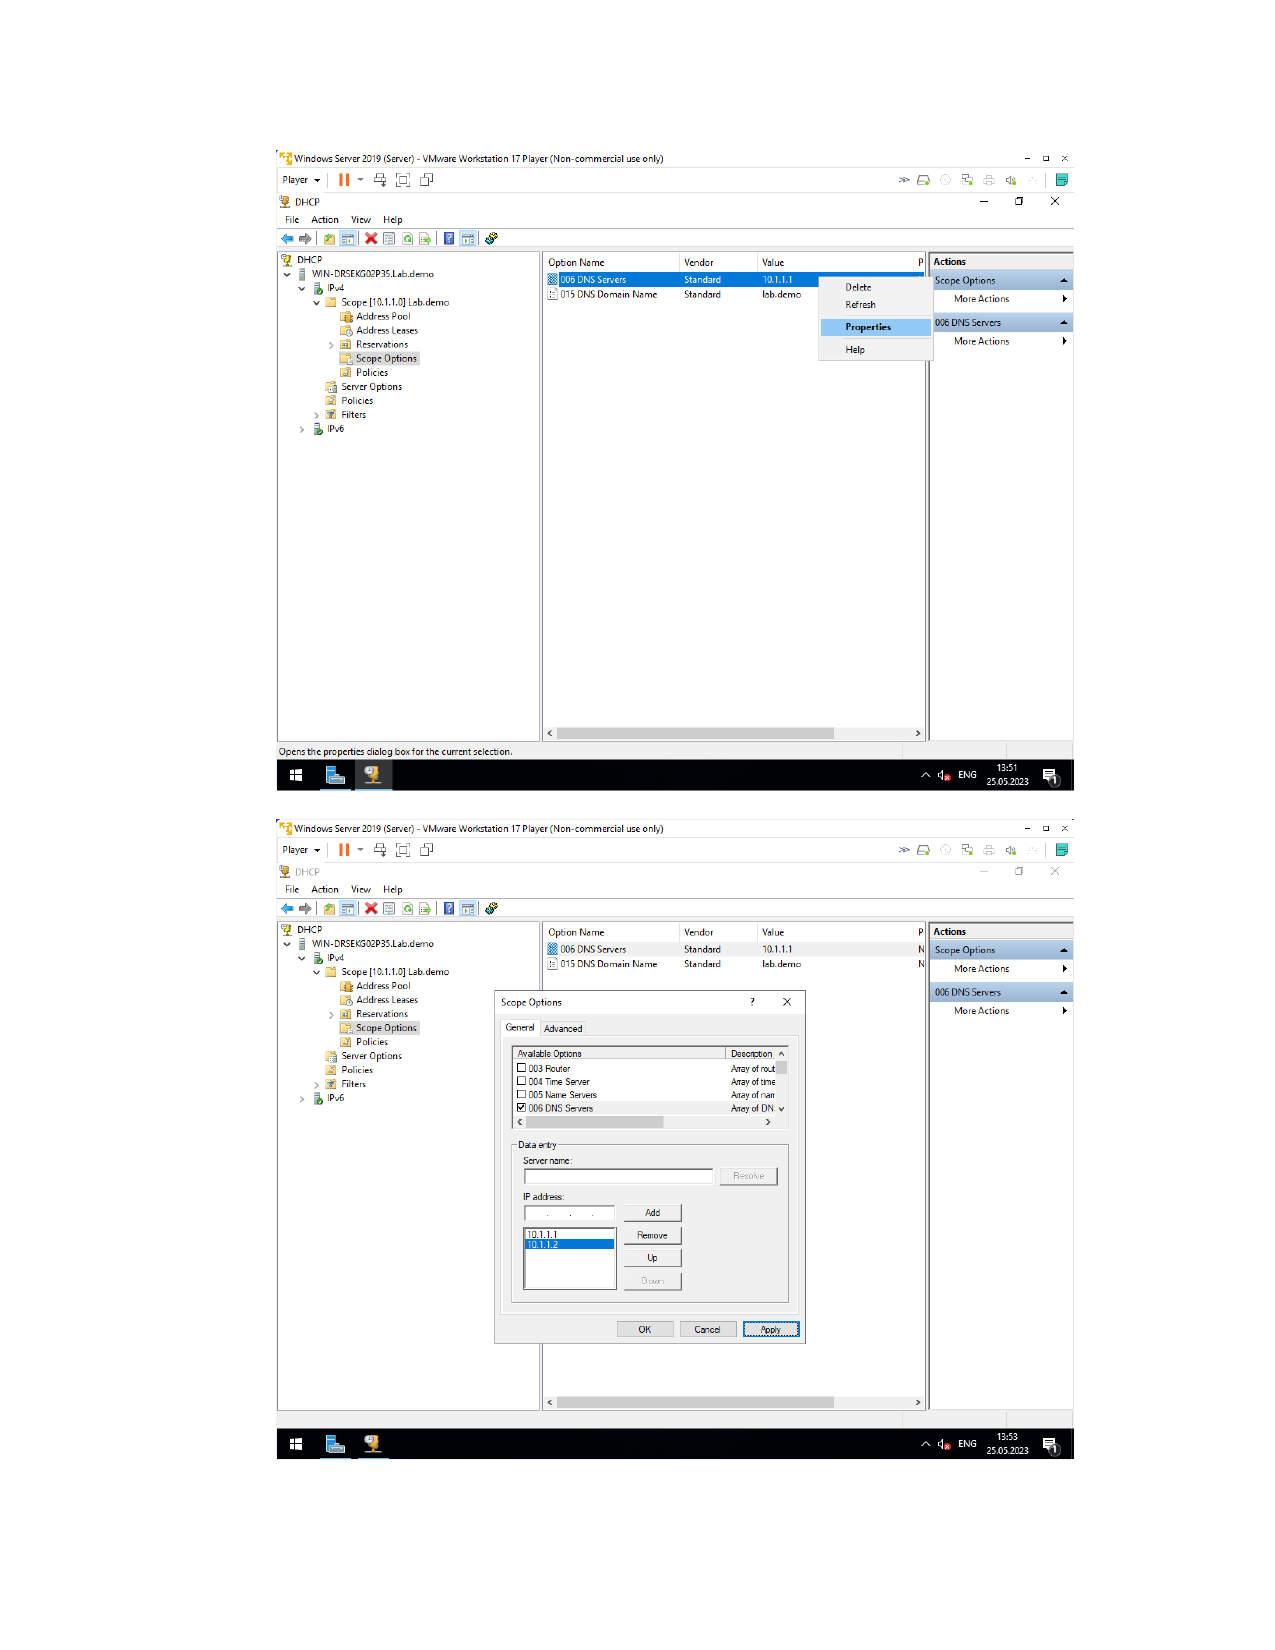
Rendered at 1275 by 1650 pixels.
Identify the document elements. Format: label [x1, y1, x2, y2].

picture [276, 819, 1074, 1460]
picture [276, 150, 1074, 791]
